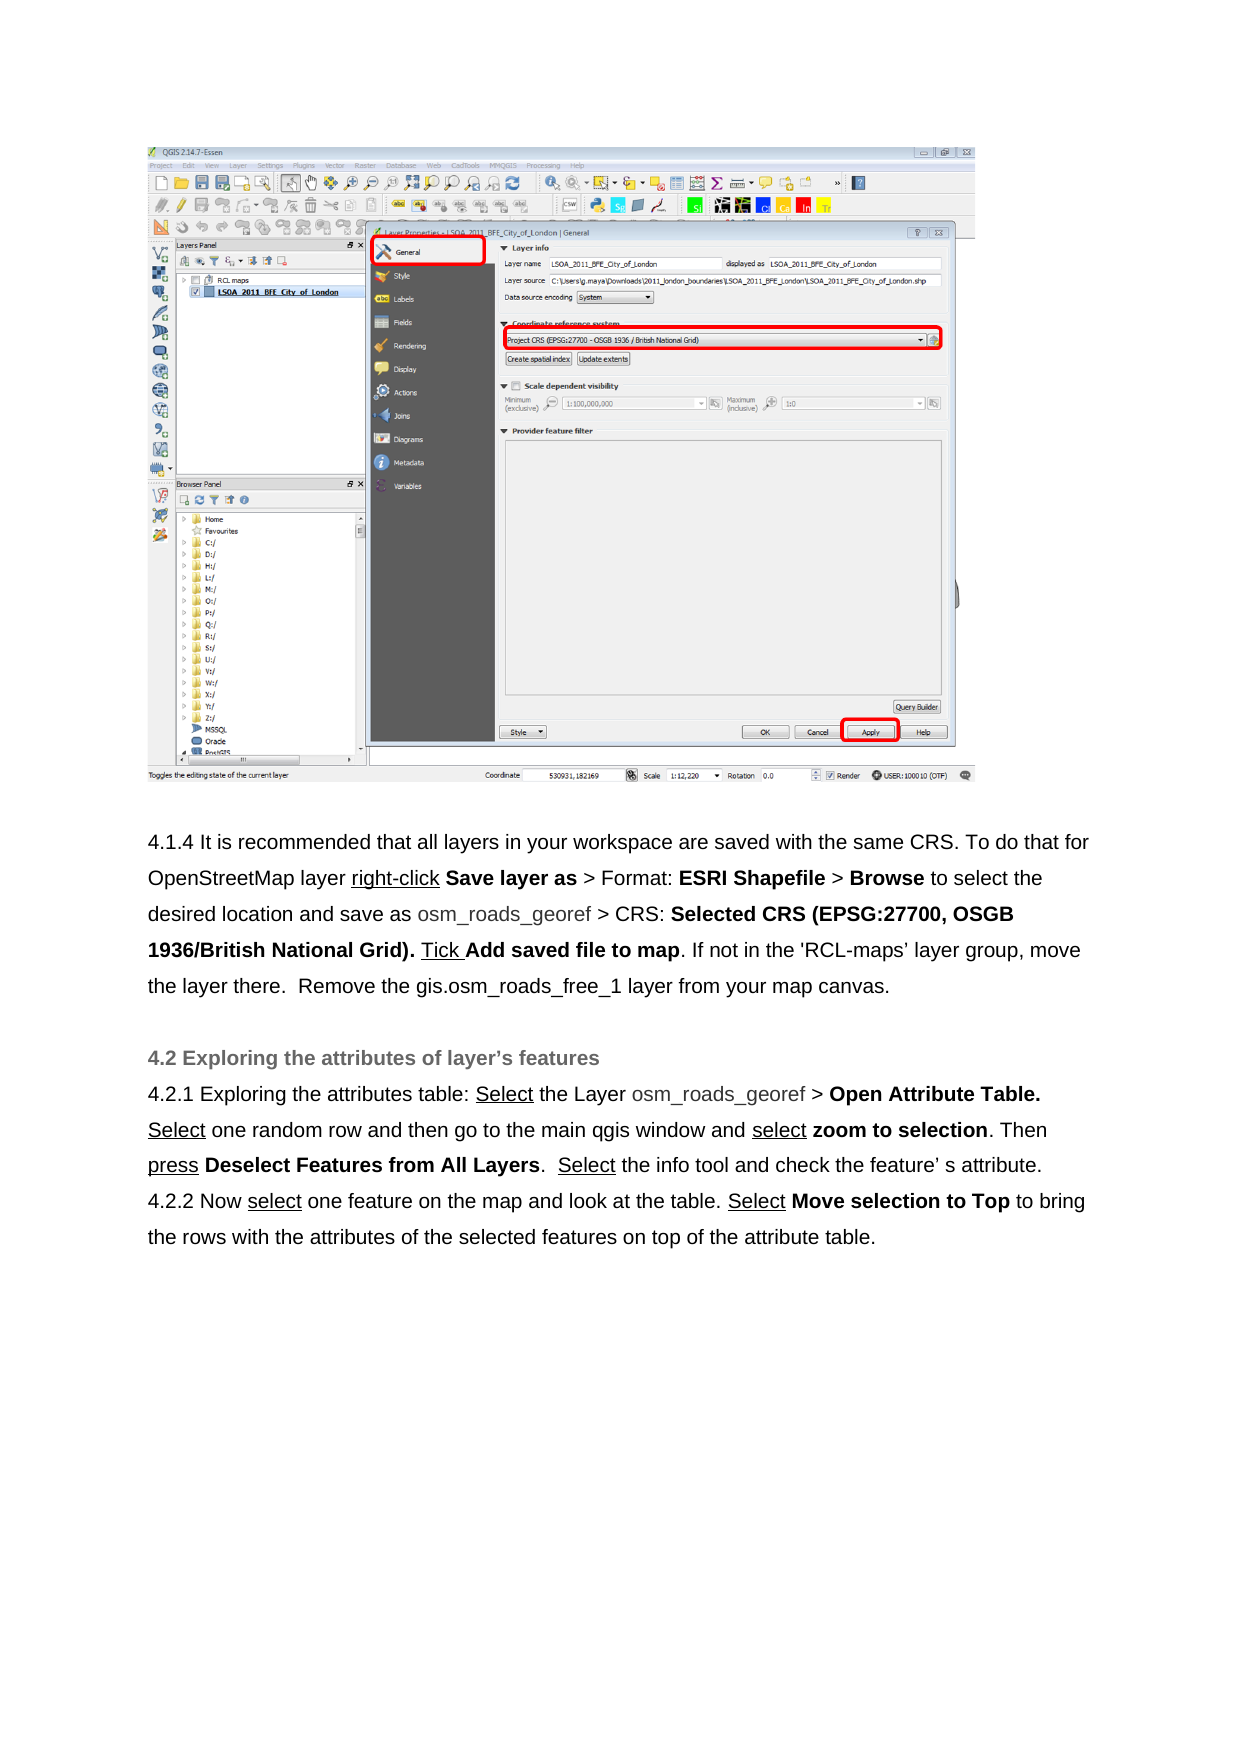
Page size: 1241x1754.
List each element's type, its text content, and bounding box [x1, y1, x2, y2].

text 4.2.1 Exploring the attributes table: Select the Layer osm_roads_georef > Open Attribute Table. [811, 1081, 1092, 1105]
text 4.1.4 It is recommended that all layers in your workspace are saved with the same CRS. To do that for OpenStreetMap layer right-click Save layer as > Format: ESRI Shapefile > Browse to select the desired location and save as osm_roads_georef > CRS: Selected CRS (EPSG:27700, OSGB 1936/British National Grid). Tick Add saved file to map. If not in the 'RCL-maps’ layer group, move the layer there. Remove the gis.osm_roads_free_1 layer from your map canvas. [148, 830, 1092, 998]
text Select one random row and then go to the main qgis window and select zoom to selection. Then press Deselect Features from All Layers. Select the info tool and check the feature’ s attribute. [148, 1117, 1092, 1177]
text 4.2.2 Now select one feature on the map and look at the table. Select Move selection to Top to bring the rows with the attributes of the selected features on top of the attribute table. [148, 1189, 1092, 1249]
text 4.2.1 Exploring the attributes table: Select the Layer osm_roads_georef > Open Attribute Table. [148, 1081, 632, 1105]
text 4.2 Exploring the attributes of layer’s features [148, 1046, 1092, 1069]
picture [147, 147, 976, 782]
